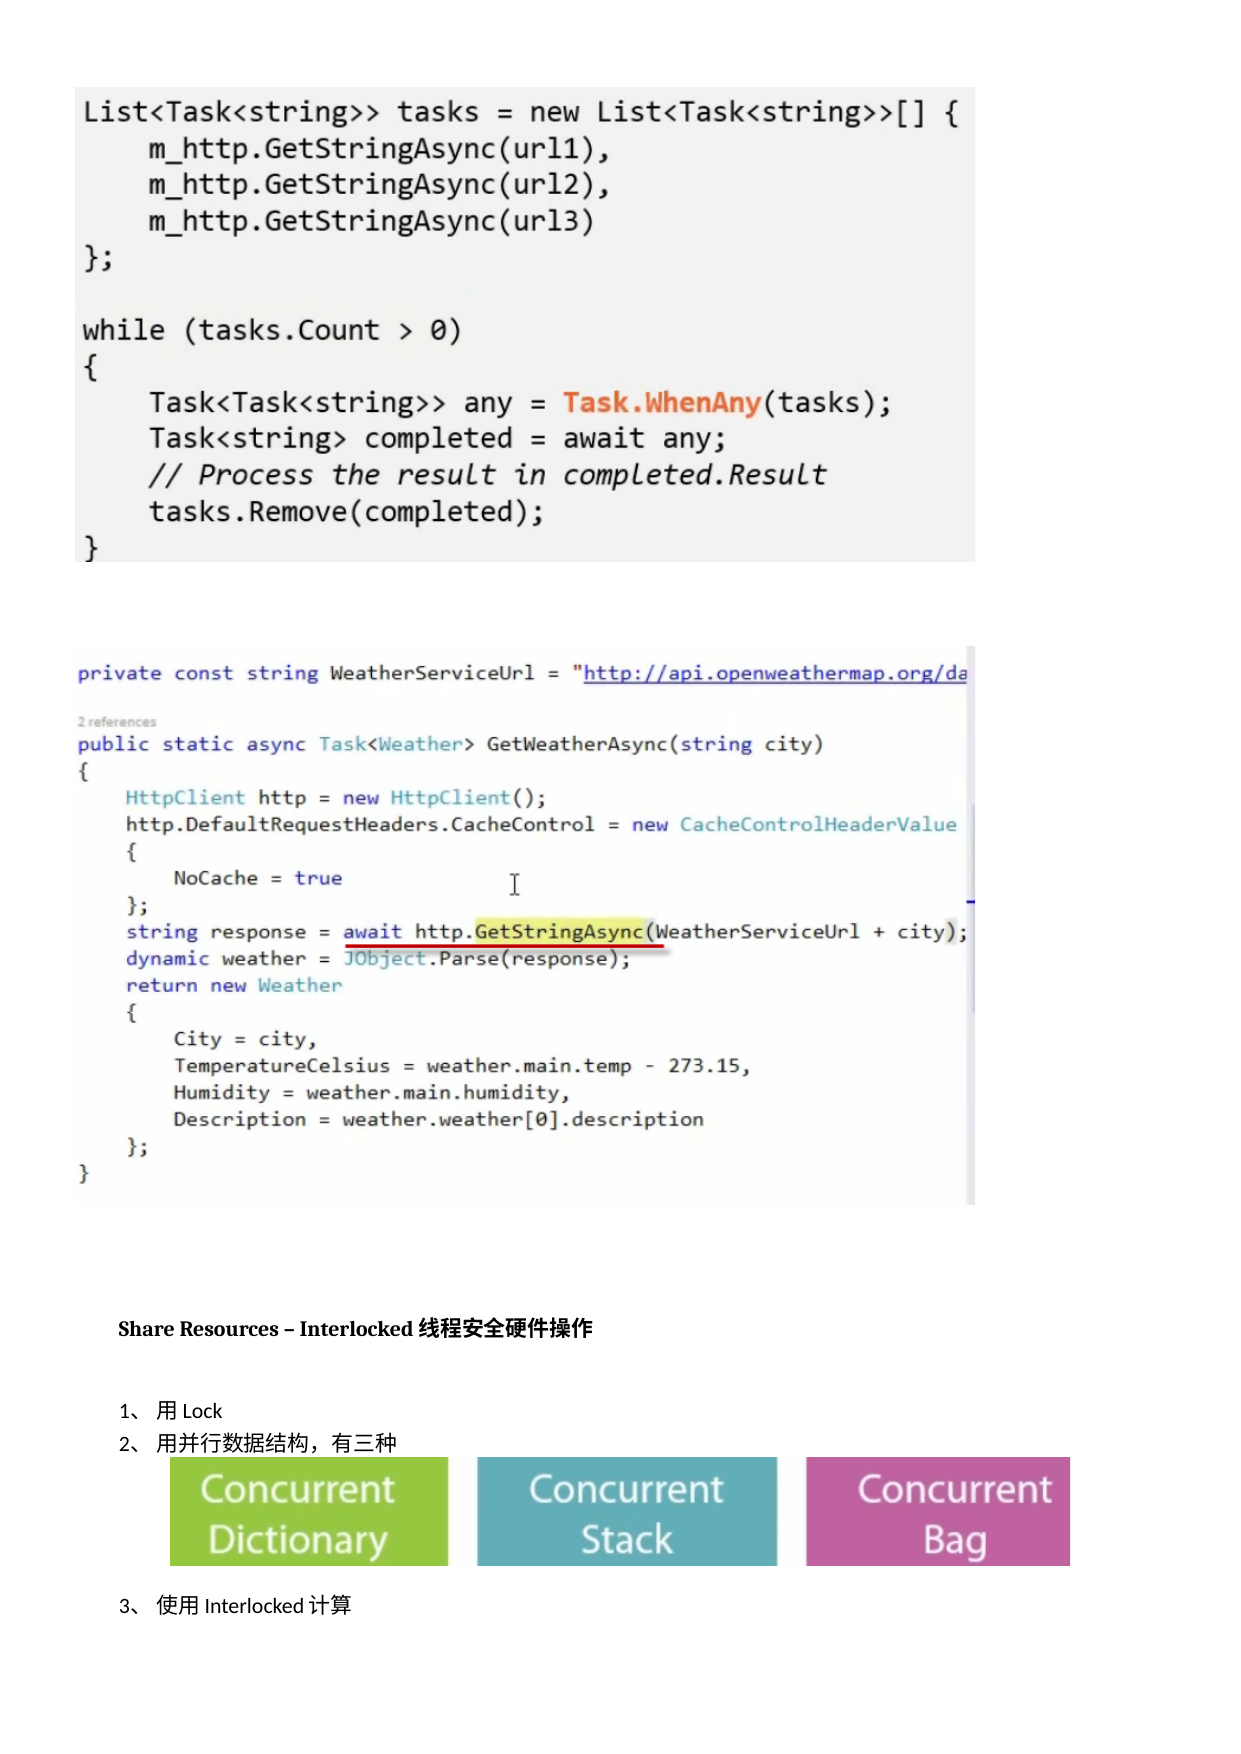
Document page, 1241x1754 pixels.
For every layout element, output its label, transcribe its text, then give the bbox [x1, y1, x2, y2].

subtitle Share Resources – Interlocked线程安全硬件操作 [75, 1310, 1165, 1343]
list 使用Interlocked计算 [119, 1588, 1165, 1620]
list 用Lock [119, 1393, 1165, 1425]
picture [170, 1457, 1071, 1566]
picture [75, 87, 976, 562]
picture [75, 646, 976, 1205]
list 用并行数据结构，有三种 [119, 1425, 1165, 1458]
